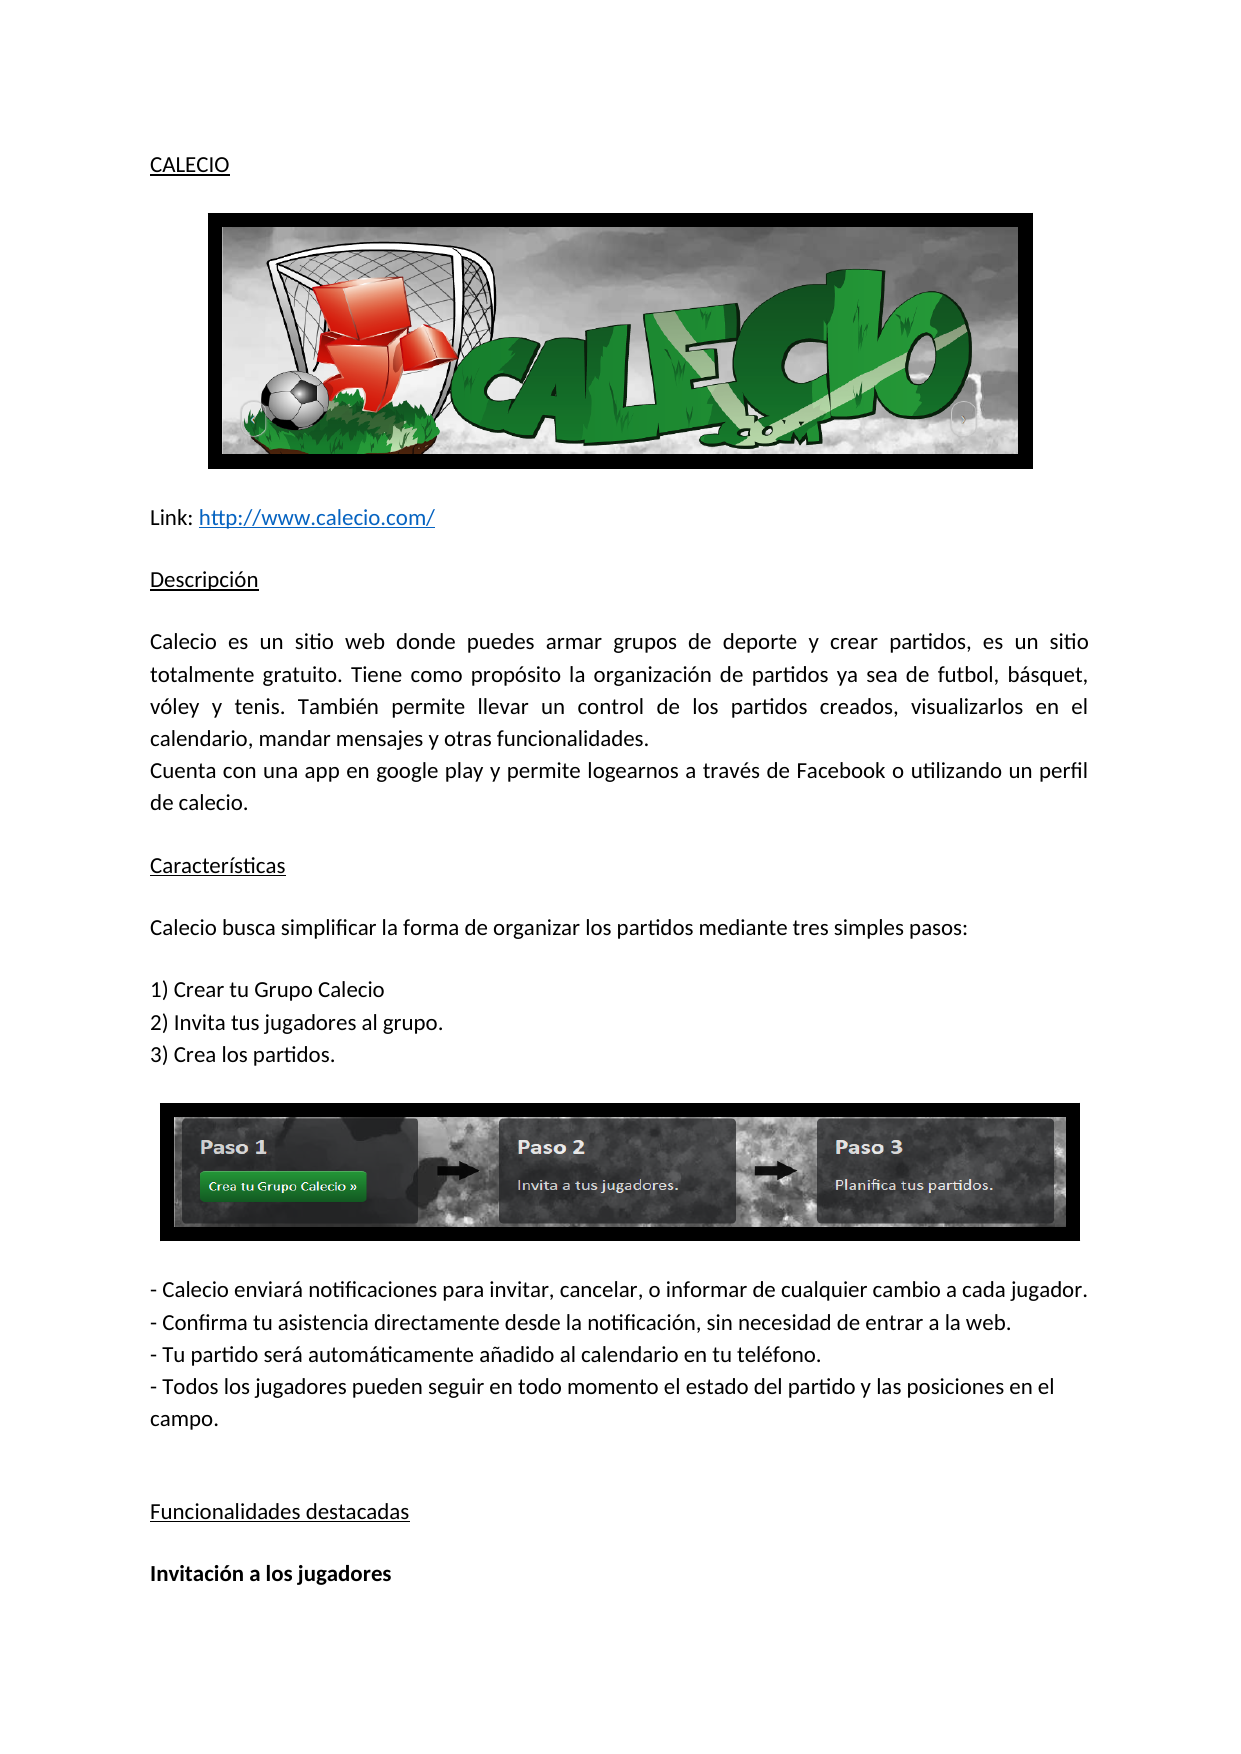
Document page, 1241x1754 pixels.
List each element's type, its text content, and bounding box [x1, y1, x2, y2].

text CALECIO [150, 150, 1090, 178]
text 1) Crear tu Grupo Calecio 2) Invita tus jugadores al grupo. 3) Crea los partidos. [150, 976, 1090, 1068]
picture [222, 227, 1018, 454]
text Funcionalidades destacadas [150, 1497, 1090, 1525]
text Descripción [150, 565, 1090, 593]
text Calecio busca simplificar la forma de organizar los partidos mediante tres simples pasos: [150, 913, 1090, 941]
picture [174, 1117, 1066, 1227]
text Características [150, 851, 1090, 879]
text - Calecio enviará notificaciones para invitar, cancelar, o informar de cualquier cambio a cada jugador. - Confirma tu asistencia directamente desde la notificación, sin necesidad de entrar a la web. - Tu partido será automáticamente añadido al calendario en tu teléfono. - Todos los jugadores pueden seguir en todo momento el estado del partido y las posiciones en el campo. [150, 1276, 1090, 1432]
text Calecio es un sitio web donde puedes armar grupos de deporte y crear partidos, es un sitio totalmente gratuito. Tiene como propósito la organización de partidos ya sea de futbol, básquet, vóley y tenis. También permite llevar un control de los partidos creados, visualizarlos en el calendario, mandar mensajes y otras funcionalidades. [150, 627, 1090, 752]
text Invitación a los jugadores [150, 1559, 1090, 1587]
text Link: http://www.calecio.com/ [150, 503, 1090, 531]
text Cuenta con una app en google play y permite logearnos a través de Facebook o utilizando un perfil de calecio. [150, 756, 1090, 816]
